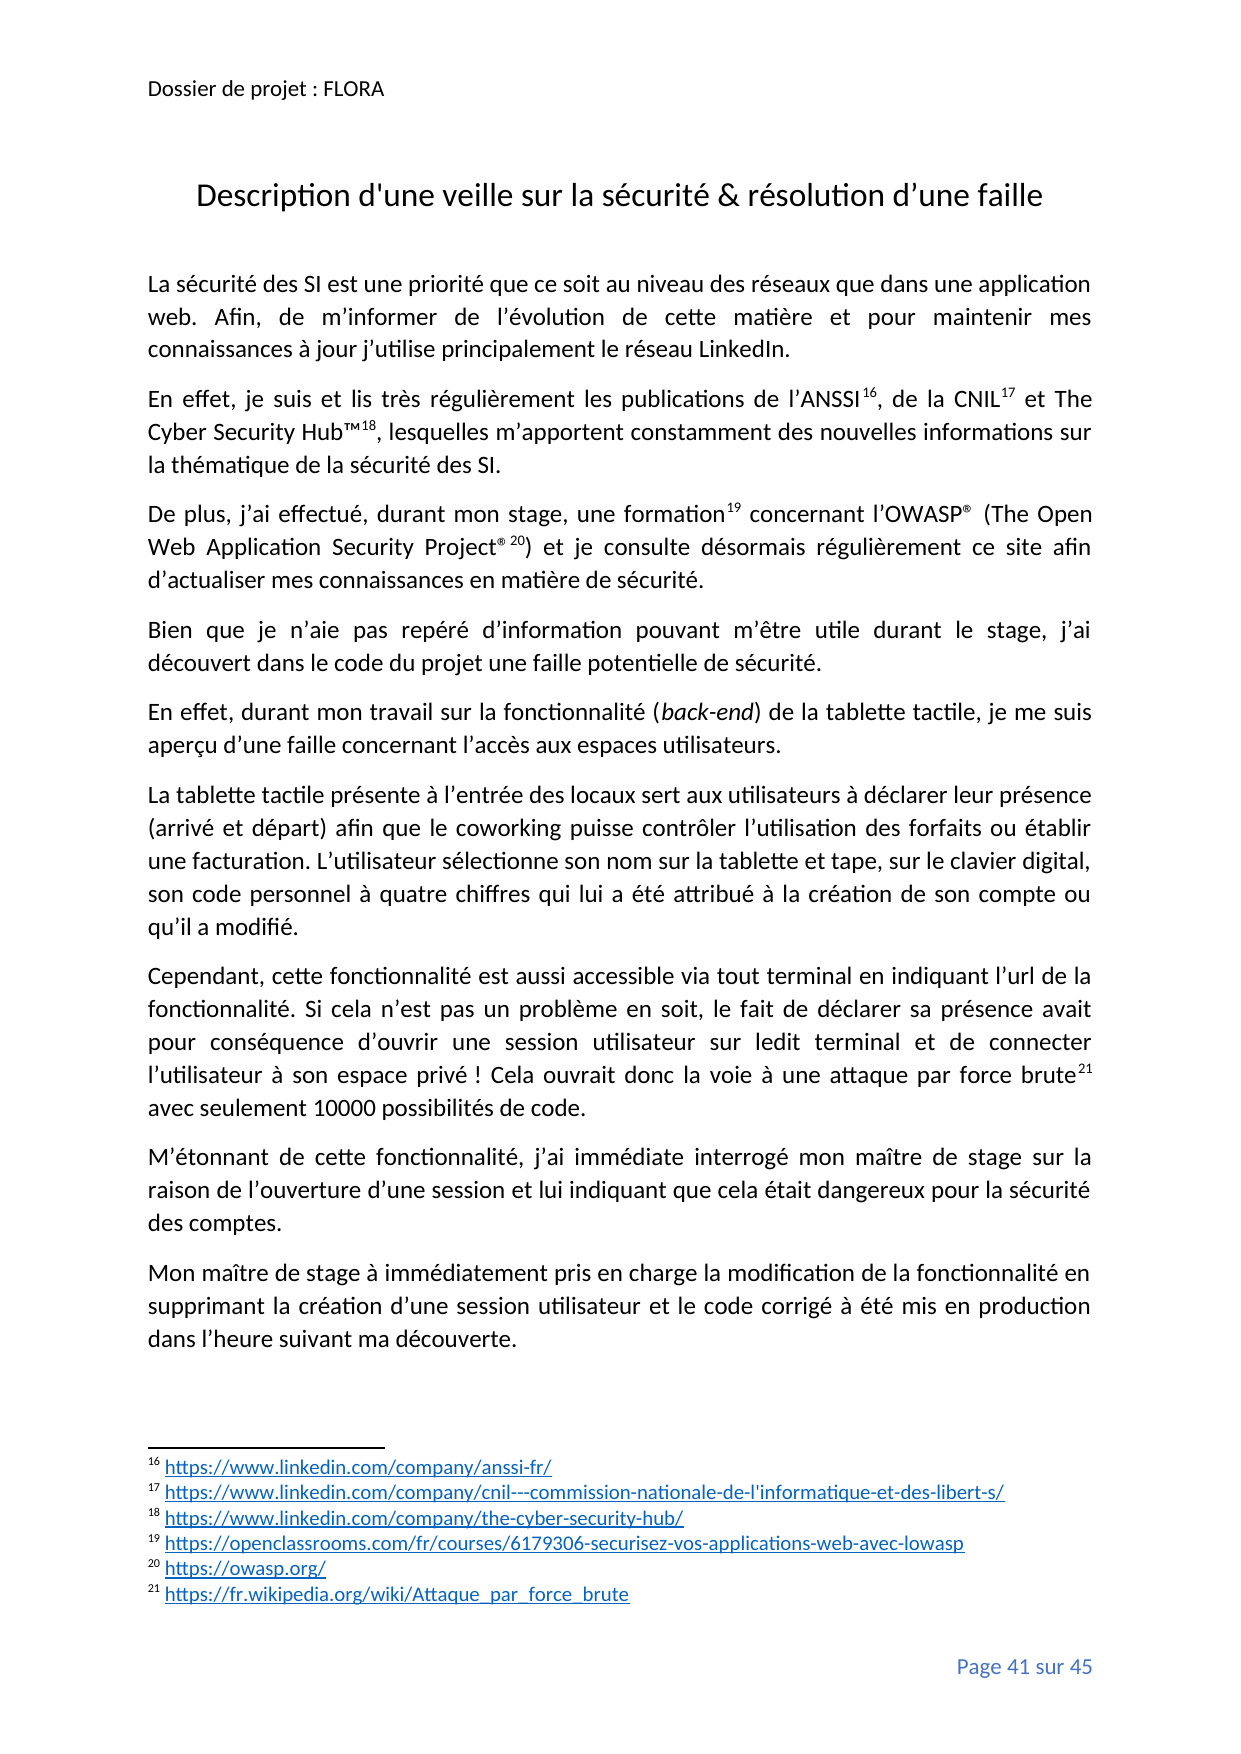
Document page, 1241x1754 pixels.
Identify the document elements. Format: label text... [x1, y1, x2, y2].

text En effet, je suis et lis très régulièrement les publications de l’ANSSI, de la CNIL et The Cyber Security Hub™, lesquelles m’apportent constamment des nouvelles informations sur la thématique de la sécurité des SI. [148, 383, 1093, 479]
text Cependant, cette fonctionnalité est aussi accessible via tout terminal en indiquant l’url de la fonctionnalité. Si cela n’est pas un problème en soit, le fait de déclarer sa présence avait pour conséquence d’ouvrir une session utilisateur sur ledit terminal et de connecter l’utilisateur à son espace privé ! Cela ouvrait donc la voie à une attaque par force brute avec seulement 10000 possibilités de code. [148, 960, 1093, 1122]
text Bien que je n’aie pas repéré d’information pouvant m’être utile durant le stage, j’ai découvert dans le code du projet une faille potentielle de sécurité. [148, 614, 1093, 677]
text M’étonnant de cette fonctionnalité, j’ai immédiate interrogé mon maître de stage sur la raison de l’ouverture d’une session et lui indiquant que cela était dangereux pour la sécurité des comptes. [148, 1141, 1093, 1238]
text La tablette tactile présente à l’entrée des locaux sert aux utilisateurs à déclarer leur présence (arrivé et départ) afin que le coworking puisse contrôler l’utilisation des forfaits ou établir une facturation. L’utilisateur sélectionne son nom sur la tablette et tape, sur le clavier digital, son code personnel à quatre chiffres qui lui a été attribué à la création de son compte ou qu’il a modifié. [148, 779, 1093, 941]
text En effet, durant mon travail sur la fonctionnalité (back-end) de la tablette tactile, je me suis aperçu d’une faille concernant l’accès aux espaces utilisateurs. [148, 696, 1093, 760]
text La sécurité des SI est une priorité que ce soit au niveau des réseaux que dans une application web. Afin, de m’informer de l’évolution de cette matière et pour maintenir mes connaissances à jour j’utilise principalement le réseau LinkedIn. [148, 268, 1093, 364]
text Mon maître de stage à immédiatement pris en charge la modification de la fonctionnalité en supprimant la création d’une session utilisateur et le code corrigé à été mis en production dans l’heure suivant ma découverte. [148, 1257, 1093, 1353]
text De plus, j’ai effectué, durant mon stage, une formation concernant l’OWASP® (The Open Web Application Security Project®) et je consulte désormais régulièrement ce site afin d’actualiser mes connaissances en matière de sécurité. [148, 498, 1093, 595]
subtitle Description d'une veille sur la sécurité & résolution d’une faille [148, 174, 1093, 215]
